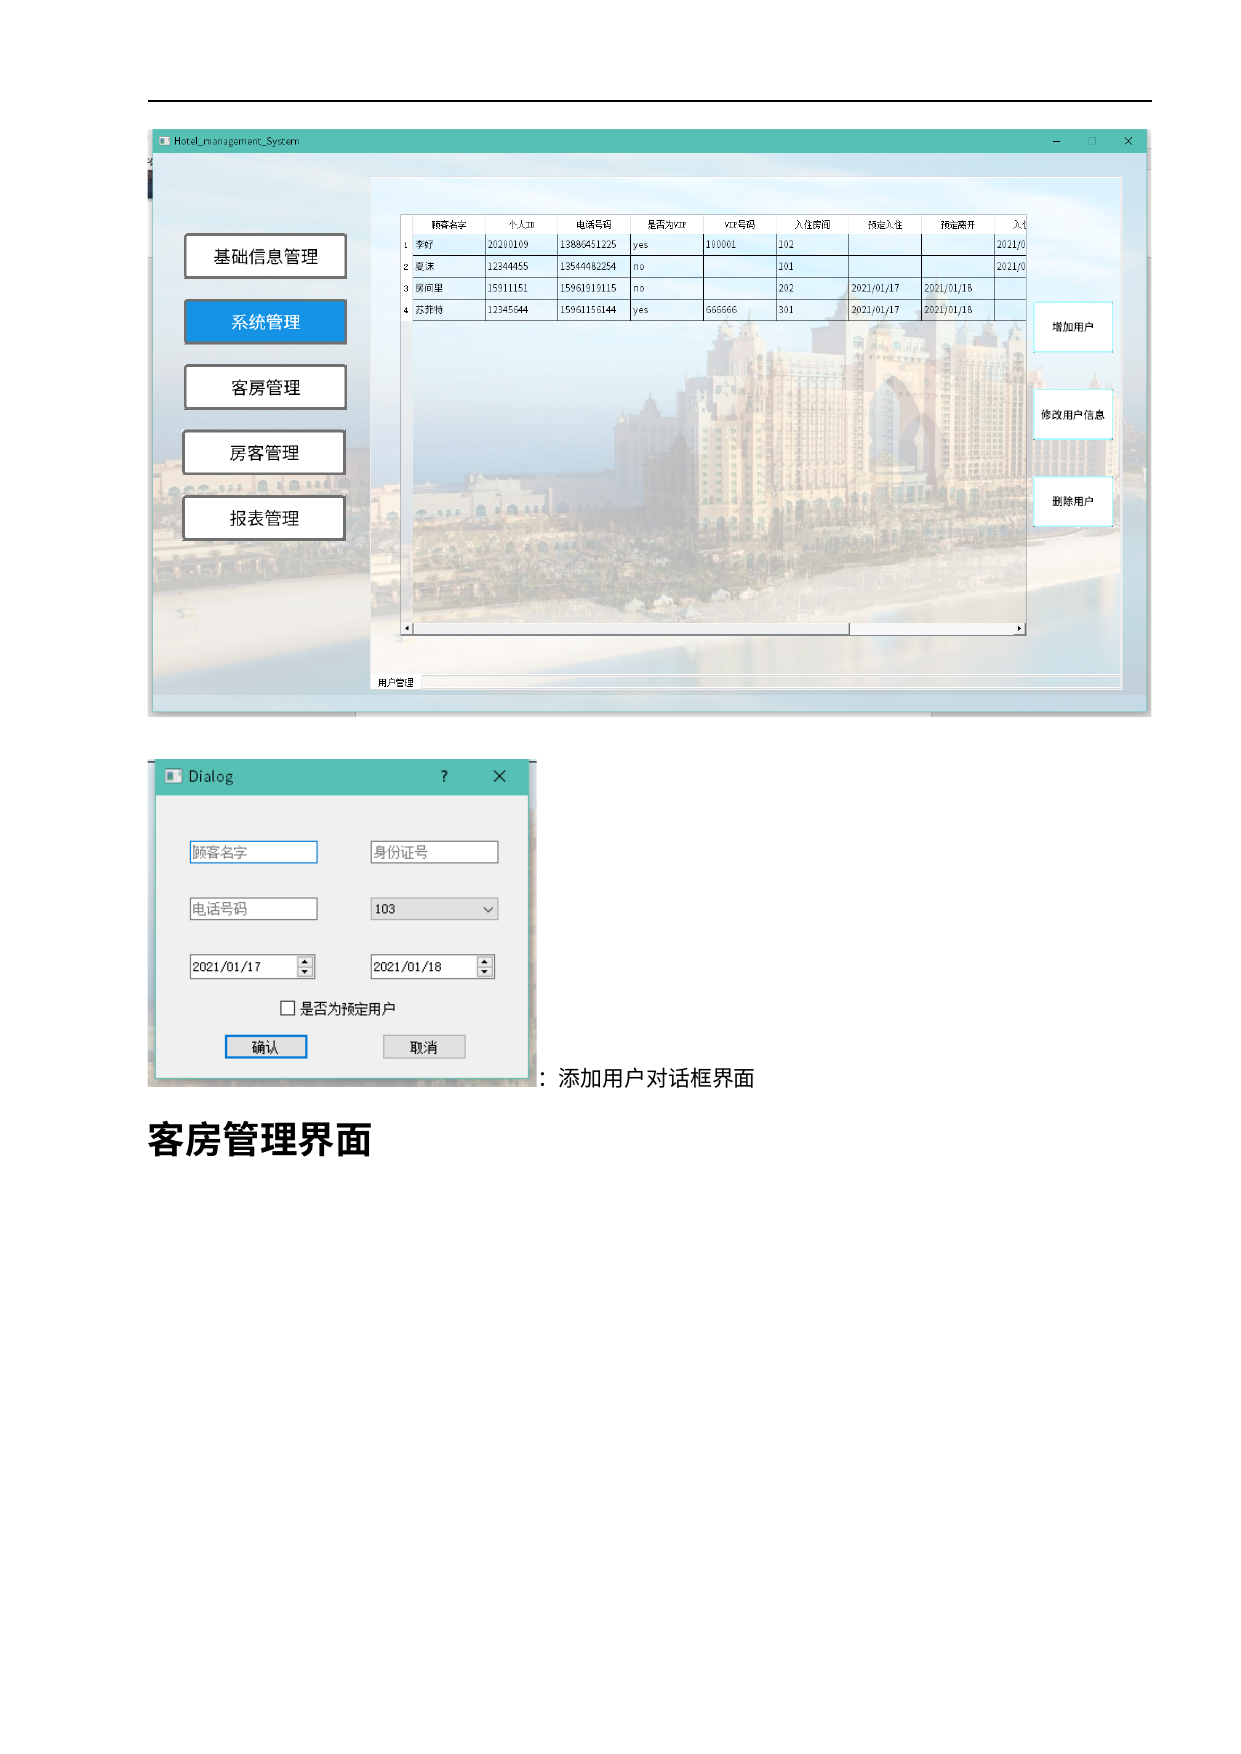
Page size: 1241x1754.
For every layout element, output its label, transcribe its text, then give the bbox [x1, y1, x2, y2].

text 客房管理界面 [148, 1104, 1152, 1169]
picture [147, 759, 537, 1087]
picture [147, 129, 1152, 717]
